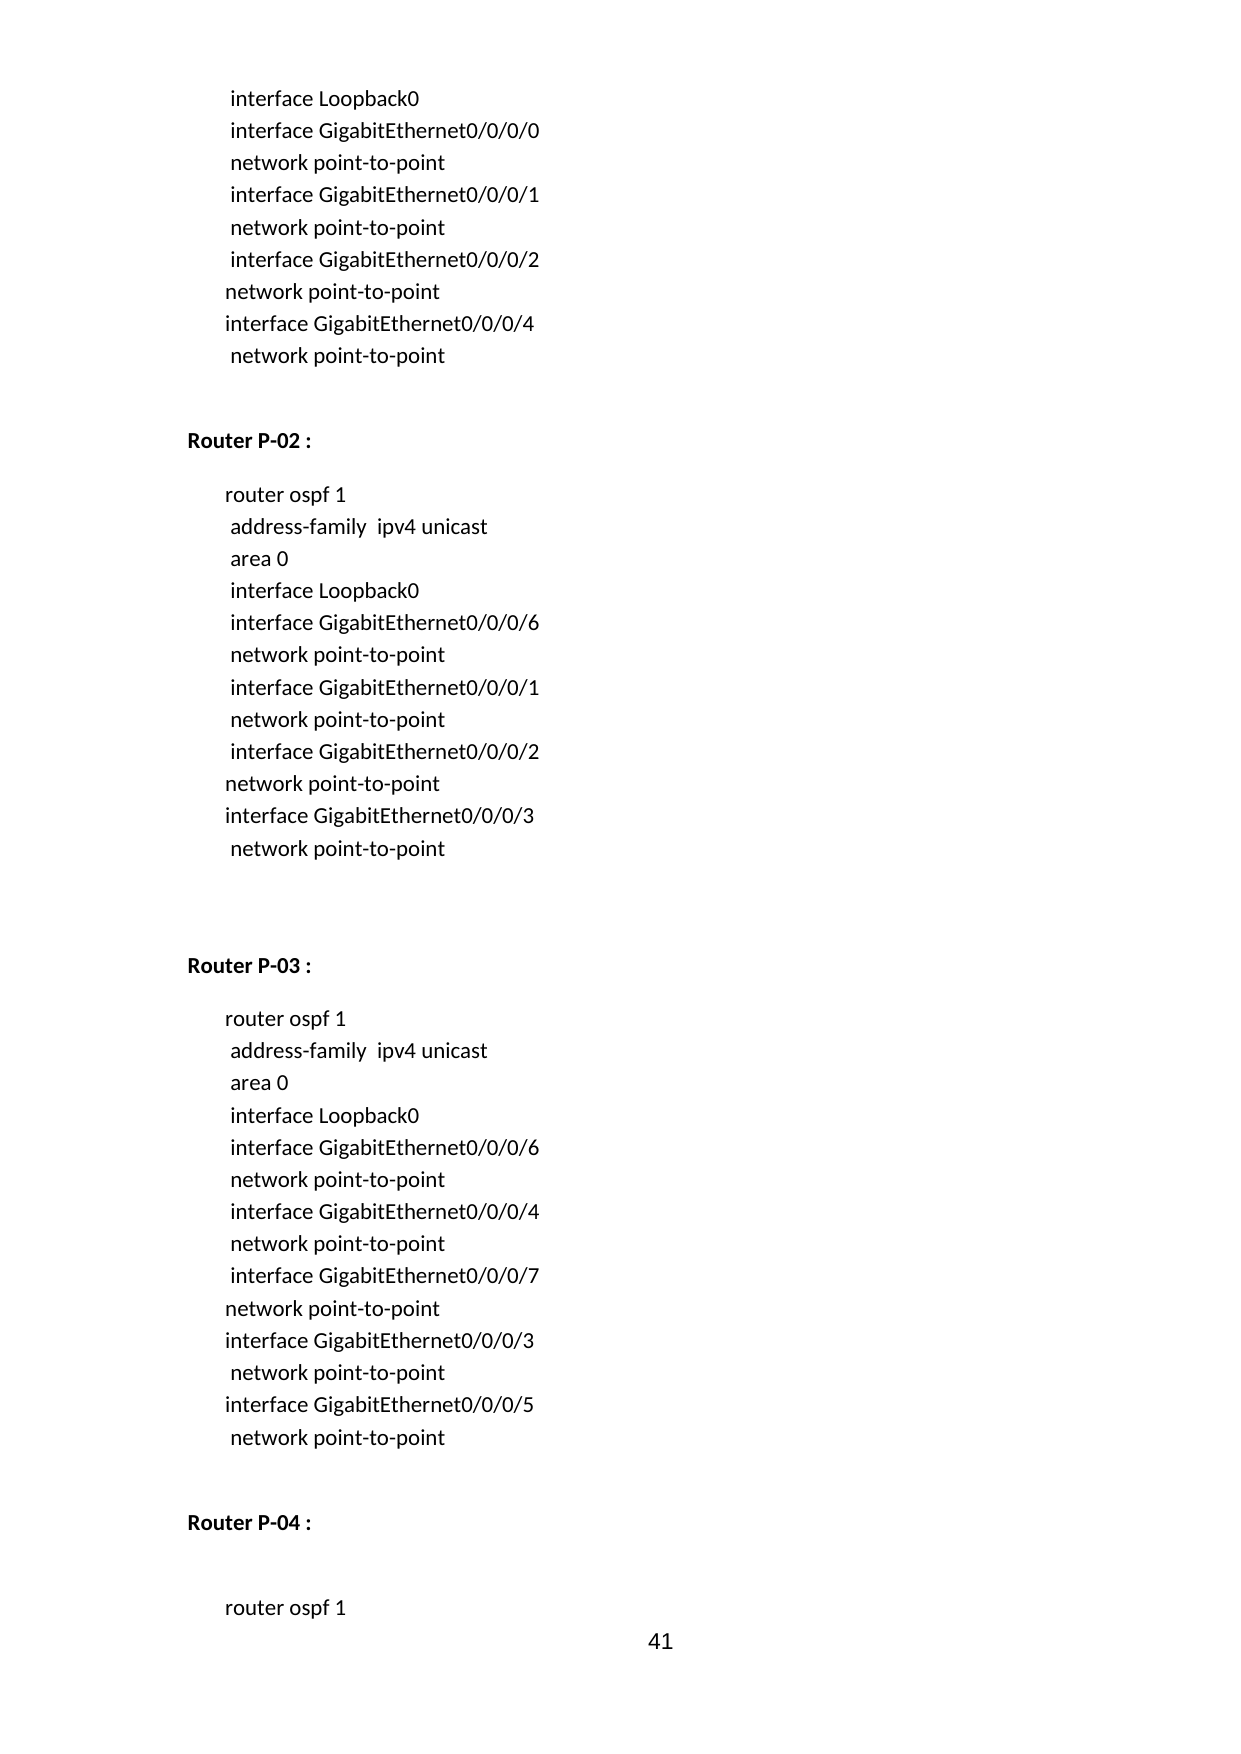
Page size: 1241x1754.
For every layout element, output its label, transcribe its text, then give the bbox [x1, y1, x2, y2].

list network point-to-point [225, 341, 1171, 369]
list interface GigabitEthernet0/0/0/4 [225, 309, 1171, 337]
list area 0 [225, 1068, 1171, 1097]
list network point-to-point [225, 148, 1171, 176]
list network point-to-point [225, 705, 1171, 733]
list interface GigabitEthernet0/0/0/7 [225, 1262, 1171, 1290]
list network point-to-point [225, 1358, 1171, 1386]
text Router P-03 : [187, 951, 1171, 979]
list interface GigabitEthernet0/0/0/3 [225, 1326, 1171, 1354]
list network point-to-point [225, 641, 1171, 669]
list network point-to-point [225, 1229, 1171, 1257]
list router ospf 1 [225, 1004, 1171, 1032]
list interface GigabitEthernet0/0/0/6 [225, 1133, 1171, 1161]
list network point-to-point [225, 277, 1171, 305]
list interface GigabitEthernet0/0/0/6 [225, 608, 1171, 636]
list network point-to-point [225, 834, 1171, 862]
list interface GigabitEthernet0/0/0/0 [225, 116, 1171, 144]
list interface GigabitEthernet0/0/0/4 [225, 1197, 1171, 1225]
list address-family ipv4 unicast [225, 512, 1171, 540]
list network point-to-point [225, 1165, 1171, 1193]
list interface GigabitEthernet0/0/0/3 [225, 802, 1171, 829]
list interface Loopback0 [225, 576, 1171, 604]
list interface GigabitEthernet0/0/0/1 [225, 673, 1171, 701]
text Router P-02 : [187, 427, 1171, 455]
list interface GigabitEthernet0/0/0/2 [225, 245, 1171, 273]
text Router P-04 : [187, 1508, 1171, 1536]
list interface GigabitEthernet0/0/0/1 [225, 181, 1171, 208]
list router ospf 1 [225, 480, 1171, 508]
list router ospf 1 [225, 1593, 1171, 1621]
list network point-to-point [225, 1423, 1171, 1451]
list area 0 [225, 544, 1171, 572]
list interface Loopback0 [225, 1101, 1171, 1129]
list address-family ipv4 unicast [225, 1036, 1171, 1064]
list interface GigabitEthernet0/0/0/2 [225, 737, 1171, 765]
list network point-to-point [225, 213, 1171, 241]
list network point-to-point [225, 769, 1171, 797]
list interface GigabitEthernet0/0/0/5 [225, 1390, 1171, 1418]
list network point-to-point [225, 1294, 1171, 1322]
list interface Loopback0 [225, 84, 1171, 112]
